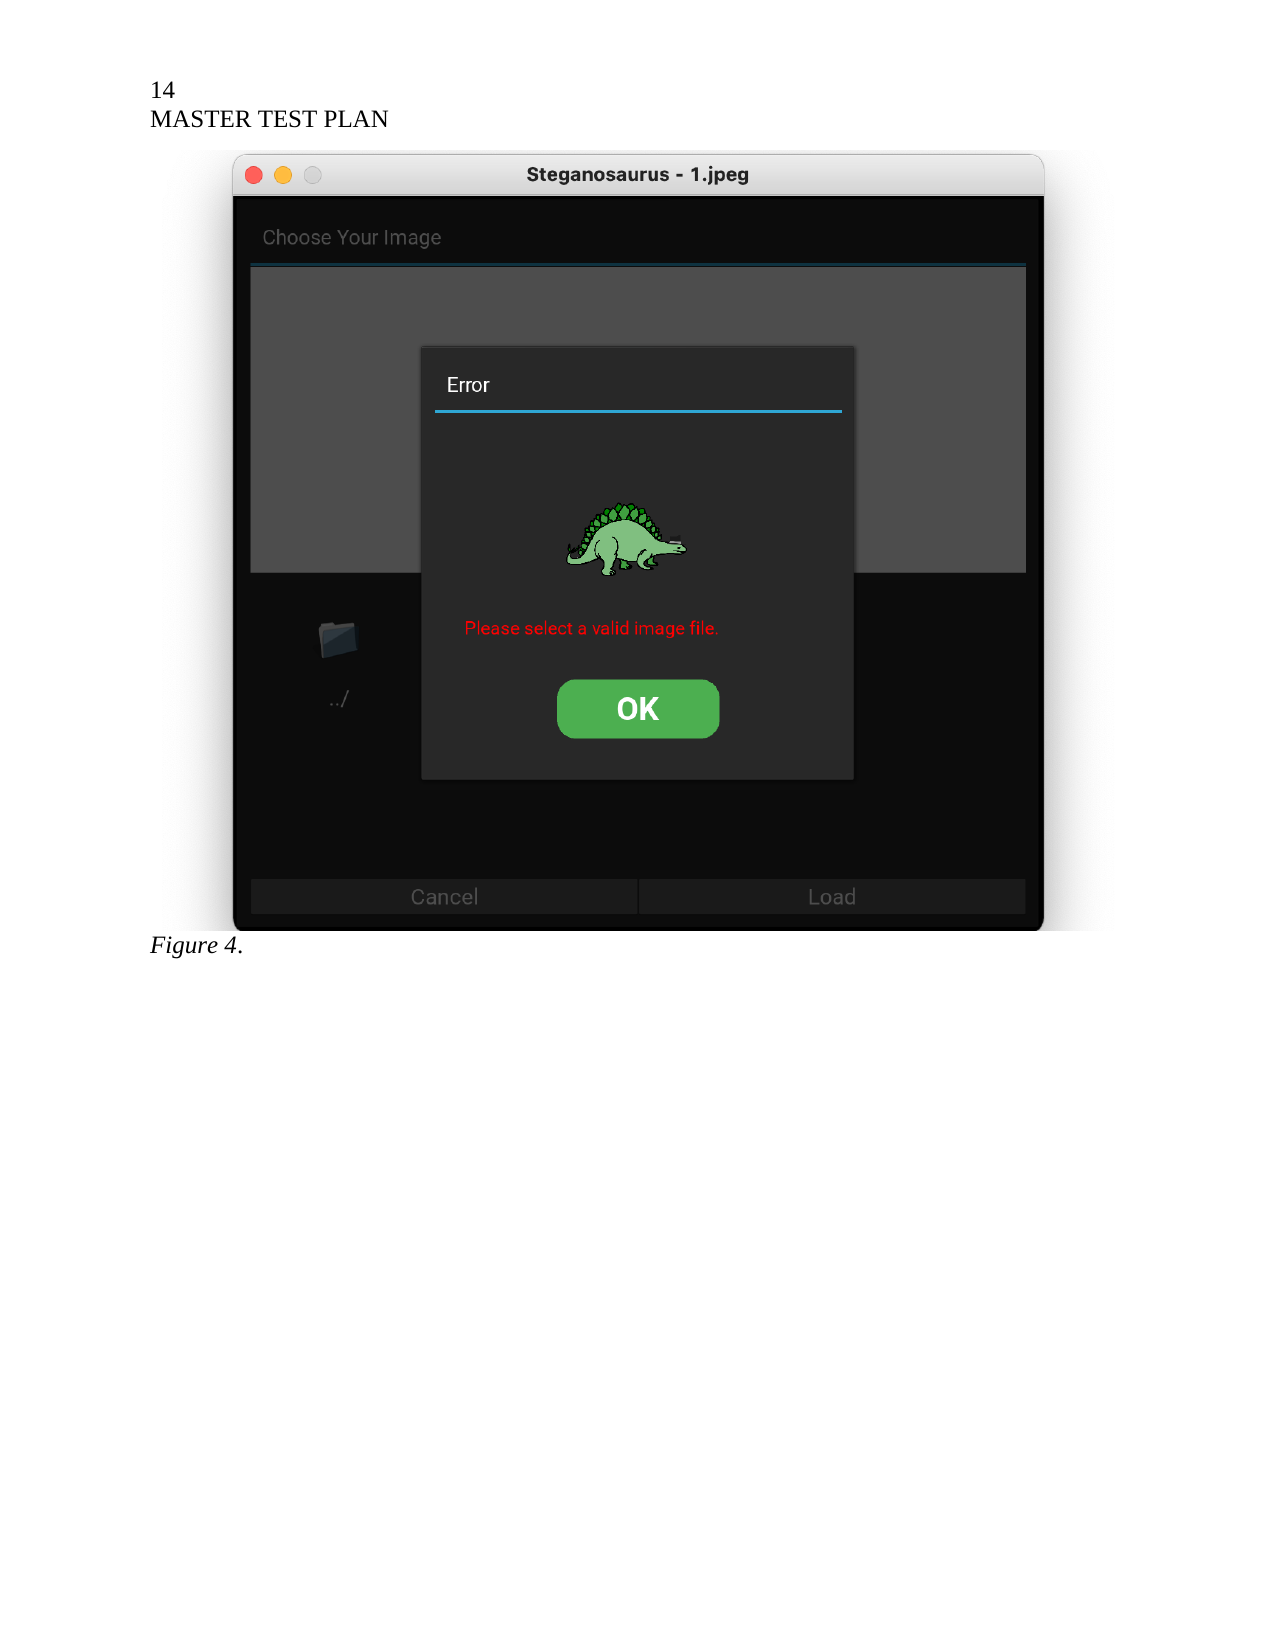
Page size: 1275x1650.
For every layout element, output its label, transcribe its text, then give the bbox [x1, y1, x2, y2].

text Figure 4. [150, 931, 1125, 959]
picture [150, 150, 1125, 931]
